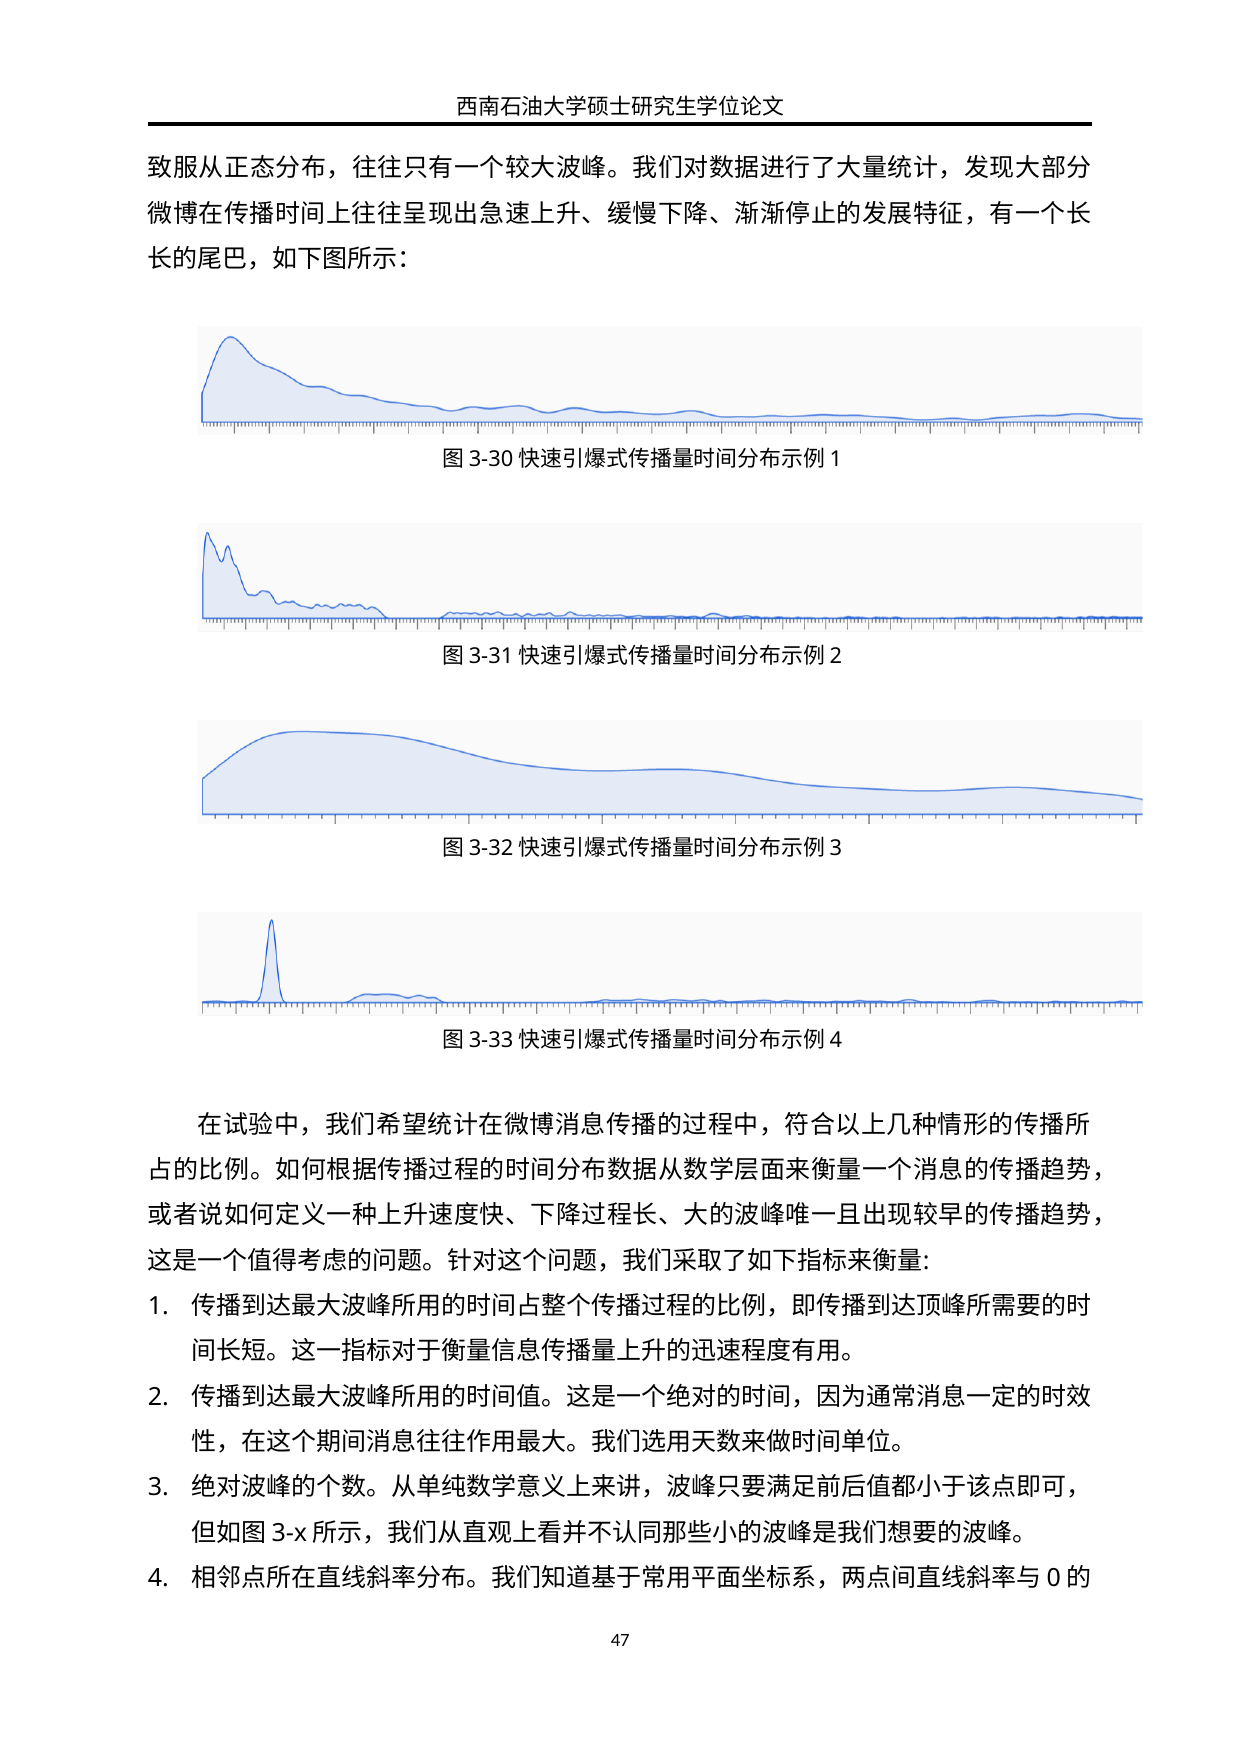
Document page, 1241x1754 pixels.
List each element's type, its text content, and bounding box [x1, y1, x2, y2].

picture [197, 523, 1143, 632]
list 传播到达最大波峰所用的时间值。这是一个绝对的时间，因为通常消息一定的时效性，在这个期间消息往往作用最大。我们选用天数来做时间单位。 [148, 1376, 1092, 1458]
text 图3-30 快速引爆式传播量时间分布示例1 [148, 441, 1092, 473]
picture [197, 720, 1143, 824]
list 绝对波峰的个数。从单纯数学意义上来讲，波峰只要满足前后值都小于该点即可，但如图3-x所示，我们从直观上看并不认同那些小的波峰是我们想要的波峰。 [148, 1467, 1092, 1548]
text 图3-31 快速引爆式传播量时间分布示例2 [148, 638, 1092, 670]
picture [197, 326, 1143, 435]
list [148, 1557, 1092, 1593]
picture [197, 912, 1143, 1016]
text 在试验中，我们希望统计在微博消息传播的过程中，符合以上几种情形的传播所占的比例。如何根据传播过程的时间分布数据从数学层面来衡量一个消息的传播趋势，或者说如何定义一种上升速度快、下降过程长、大的波峰唯一且出现较早的传播趋势，这是一个值得考虑的问题。针对这个问题，我们采取了如下指标来衡量: [148, 1104, 1092, 1276]
list 传播到达最大波峰所用的时间占整个传播过程的比例，即传播到达顶峰所需要的时间长短。这一指标对于衡量信息传播量上升的迅速程度有用。 [148, 1285, 1092, 1367]
text 图3-33 快速引爆式传播量时间分布示例4 [148, 1022, 1092, 1054]
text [148, 148, 1092, 274]
text 图3-32 快速引爆式传播量时间分布示例3 [148, 830, 1092, 862]
